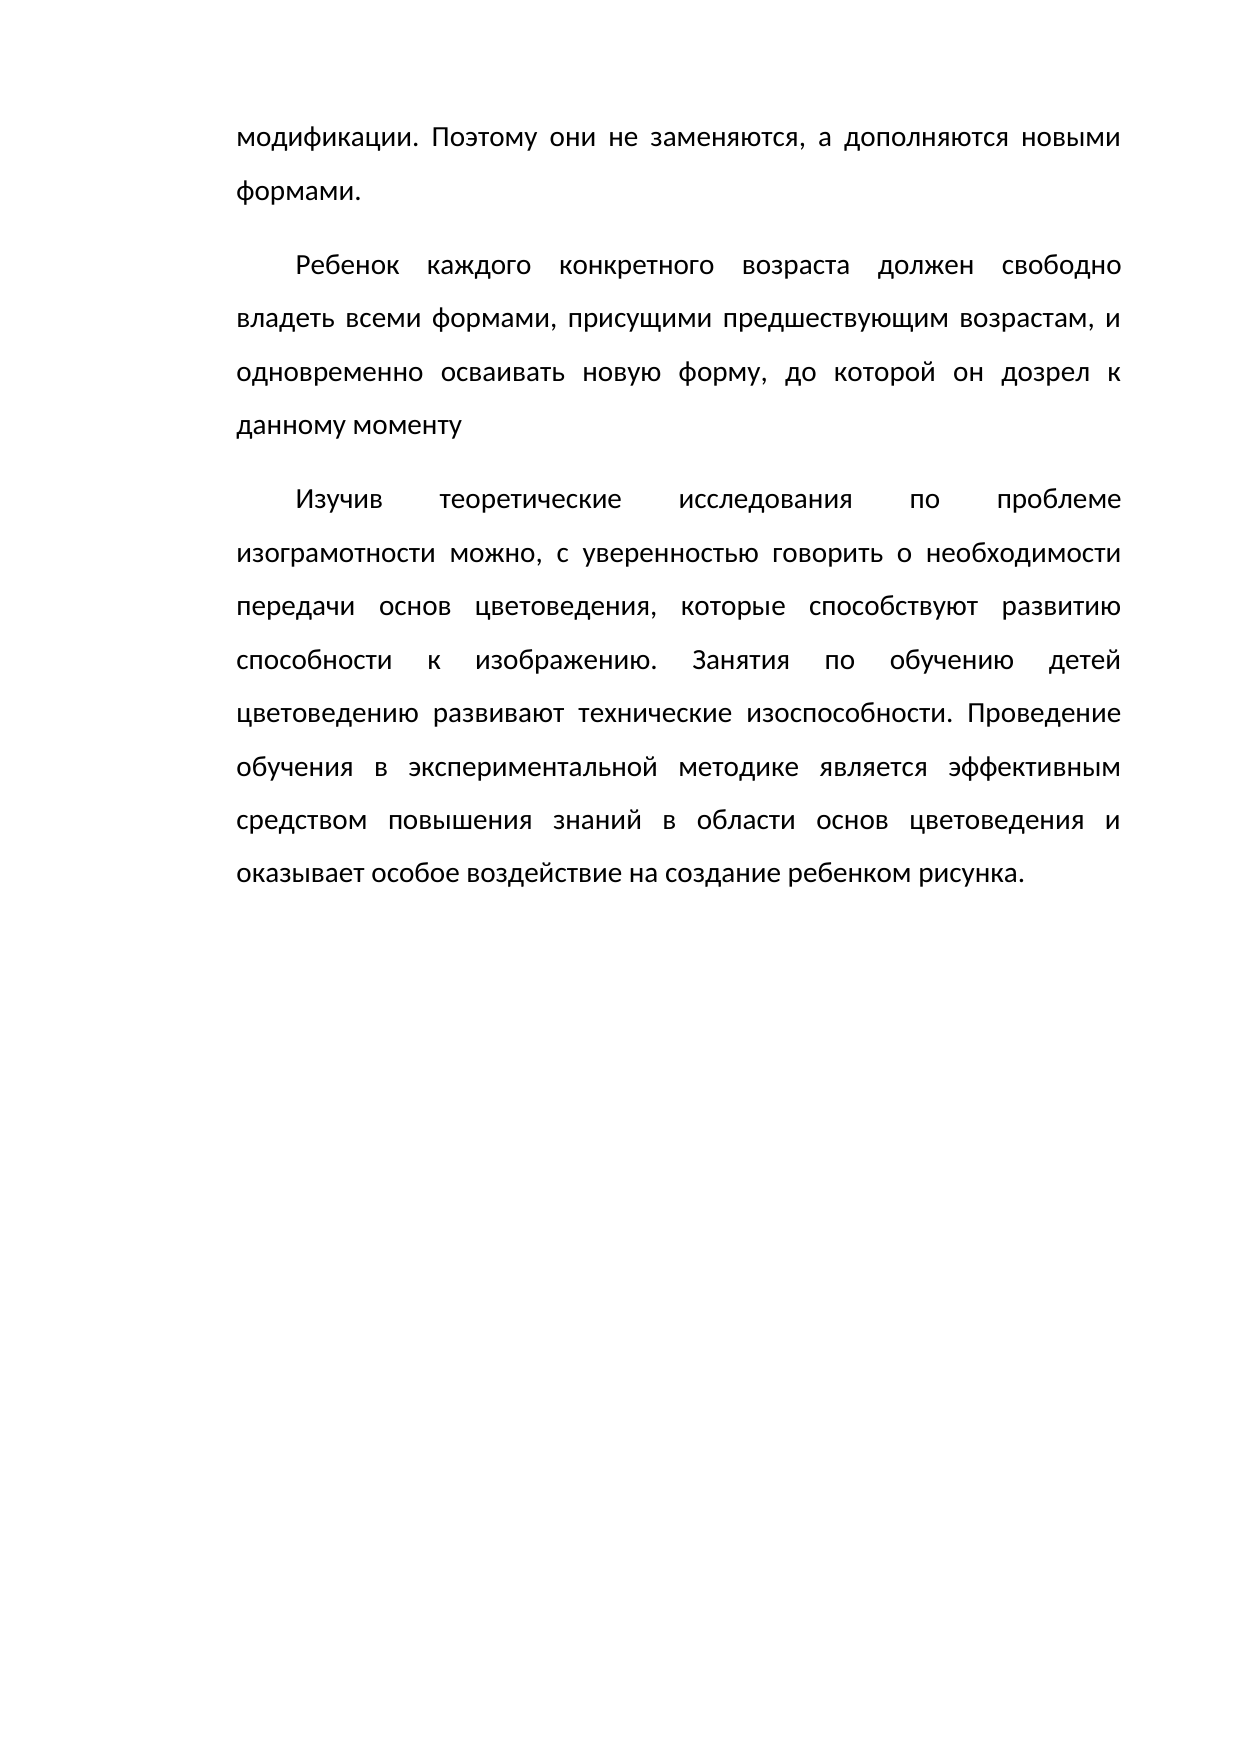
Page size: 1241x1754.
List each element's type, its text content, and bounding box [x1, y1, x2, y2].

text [236, 118, 1122, 207]
text Ребенок каждого конкретного возраста должен свободно владеть всеми формами, присущими предшествующим возрастам, и одновременно осваивать новую форму, до которой он дозрел к данному моменту [236, 246, 1122, 442]
text Изучив теоретические исследования по проблеме изограмотности можно, с уверенностью говорить о необходимости передачи основ цветоведения, которые способствуют развитию способности к изображению. Занятия по обучению детей цветоведению развивают технические изоспособности. Проведение обучения в экспериментальной методике является эффективным средством повышения знаний в области основ цветоведения и оказывает особое воздействие на создание ребенком рисунка. [236, 480, 1122, 890]
